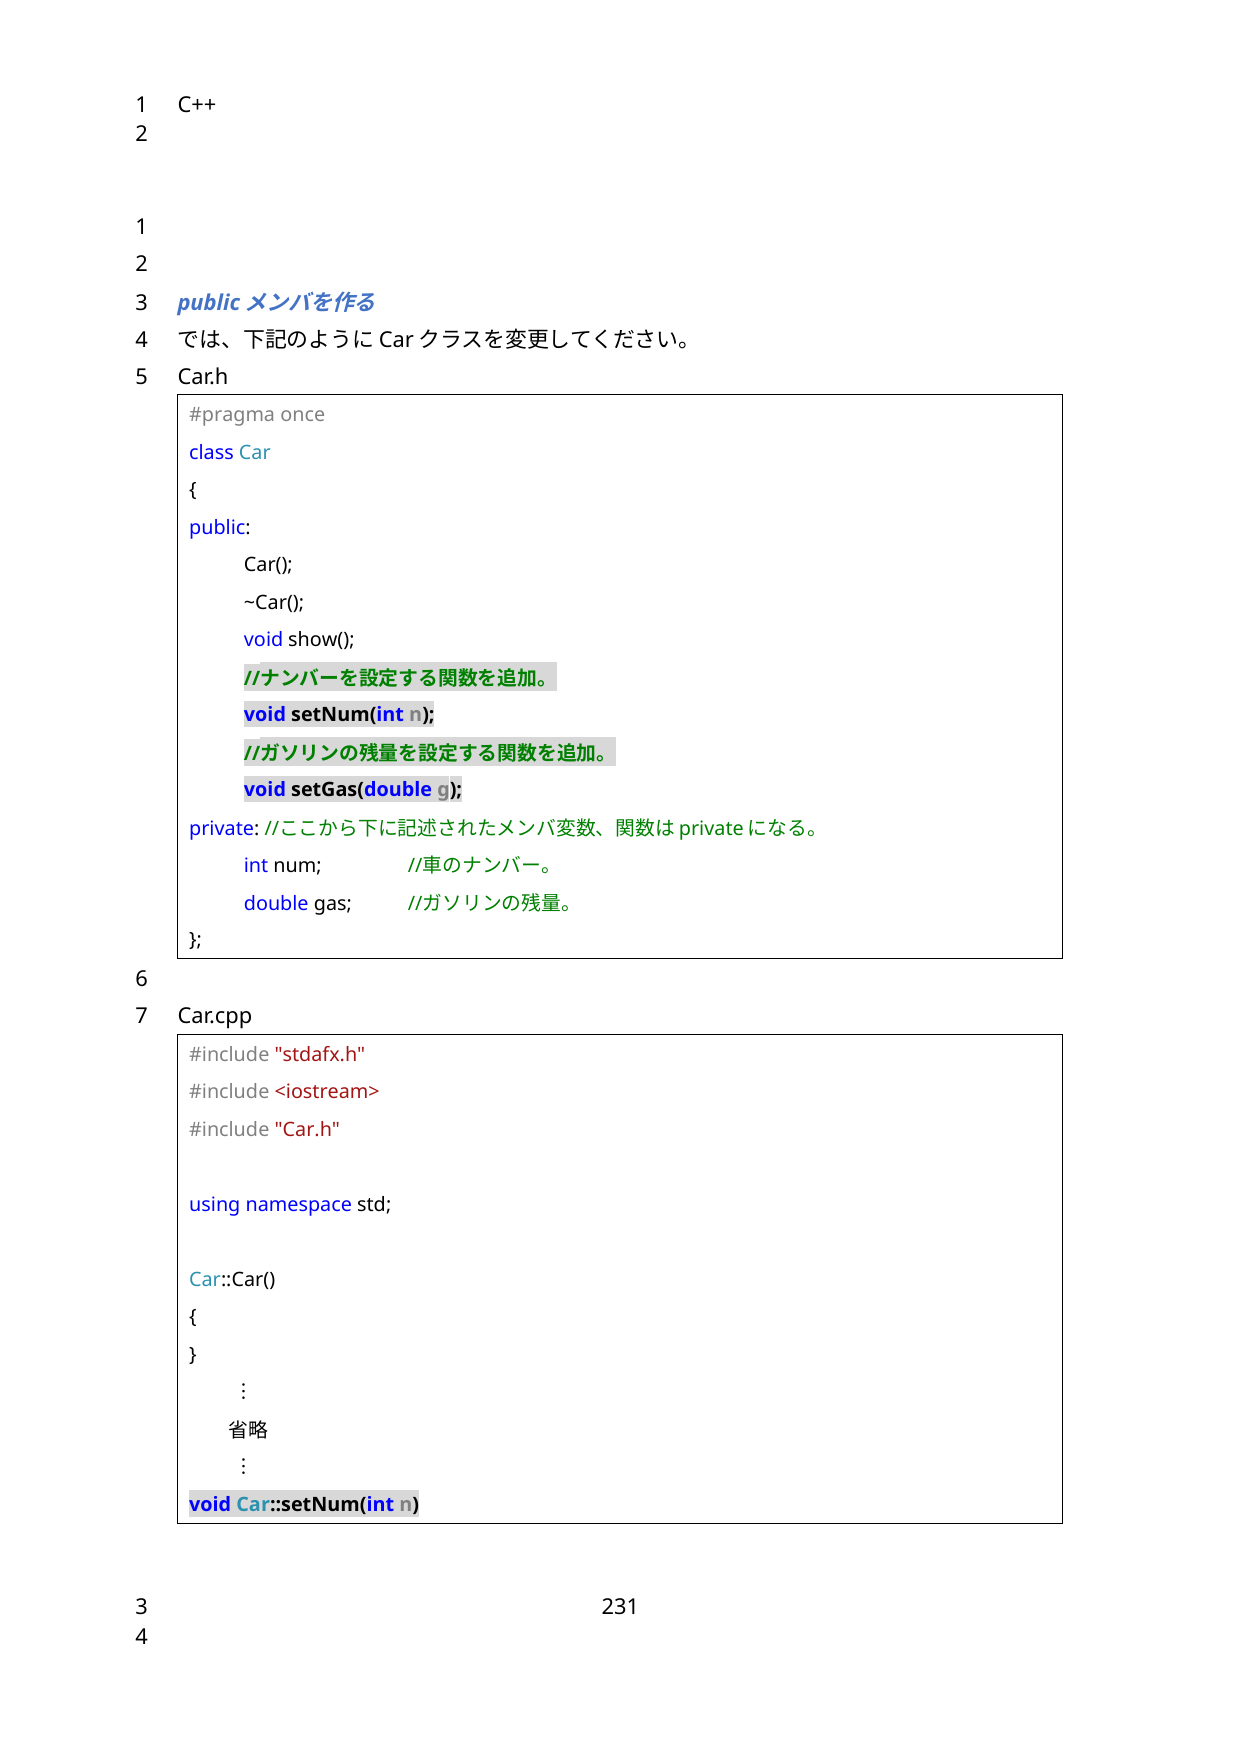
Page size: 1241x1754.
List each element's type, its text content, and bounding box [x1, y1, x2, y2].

text では、下記のようにCarクラスを変更してください。 [177, 319, 1063, 357]
table_header #pragma once class Car { public: Car(); ~Car(); void show(); //ナンバーを設定する関数を追加。 void setNum(int n); //ガソリンの残量を設定する関数を追加。 void setGas(double g); private: //ここから下に記述されたメンバ変数、関数はprivateになる。 int num; //車のナンバー。 double gas; //ガソリンの残量。 }; [178, 395, 1062, 958]
text Car.cpp [177, 996, 1063, 1034]
text Car.h [177, 357, 1063, 394]
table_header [178, 1035, 1062, 1522]
text publicメンバを作る [177, 282, 1063, 319]
